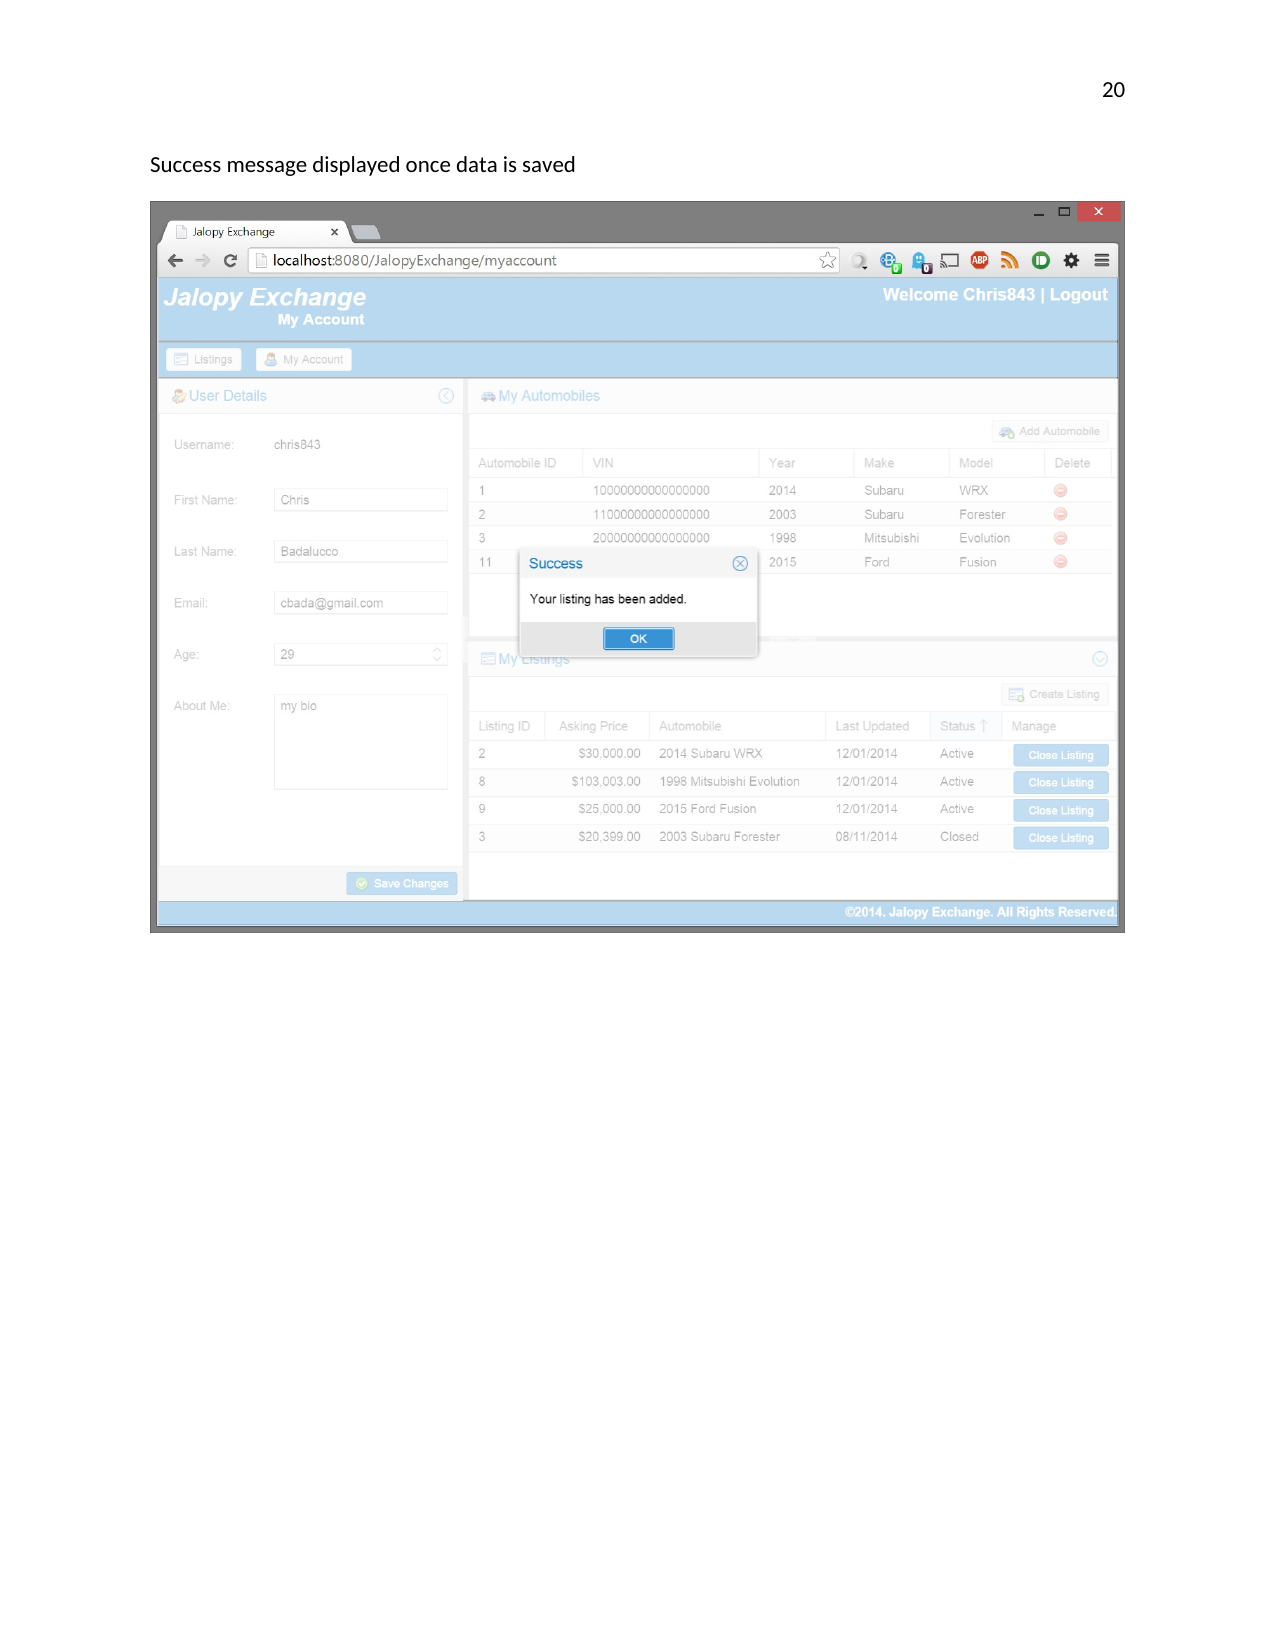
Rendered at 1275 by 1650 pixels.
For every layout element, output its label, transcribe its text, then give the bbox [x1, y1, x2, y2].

picture [150, 201, 1125, 933]
text Success message displayed once data is saved [150, 150, 1125, 178]
